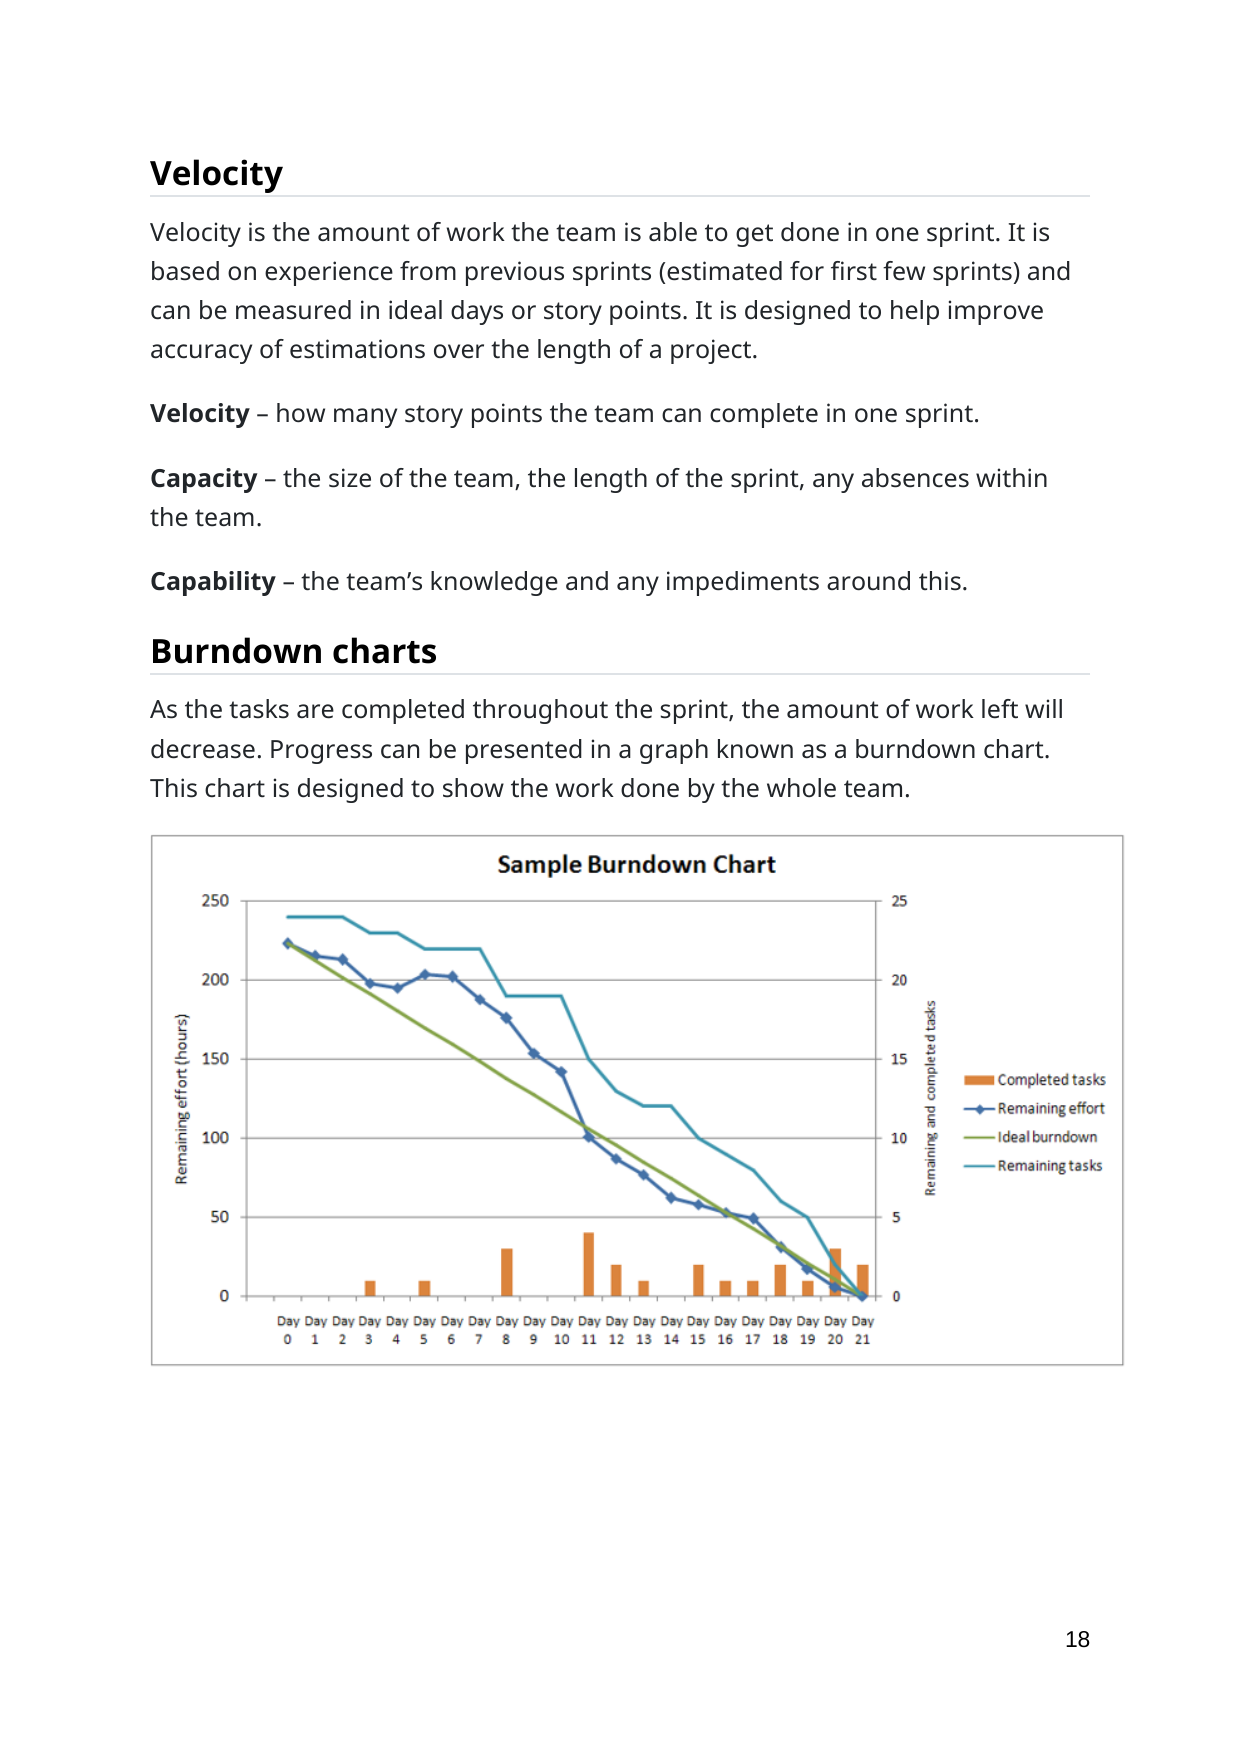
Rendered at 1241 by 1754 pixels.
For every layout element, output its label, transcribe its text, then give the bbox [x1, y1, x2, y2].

text As the tasks are completed throughout the sprint, the amount of work left will decrease. Progress can be presented in a graph known as a burndown chart. This chart is designed to show the work done by the whole team. [150, 692, 1090, 804]
text Velocity – how many story points the team can complete in one sprint. [150, 396, 1090, 430]
text Velocity is the amount of work the team is able to get done in one sprint. It is based on experience from previous sprints (estimated for first few sprints) and can be measured in ideal days or story points. It is designed to help improve accuracy of estimations over the length of a project. [150, 214, 1090, 366]
text Capability – the team’s knowledge and any impediments around this. [150, 563, 1090, 598]
picture [150, 834, 1125, 1368]
text Capacity – the size of the team, the length of the sprint, any absences within the team. [150, 460, 1090, 533]
subtitle Velocity [150, 150, 1090, 195]
subtitle Burndown charts [150, 628, 1090, 673]
